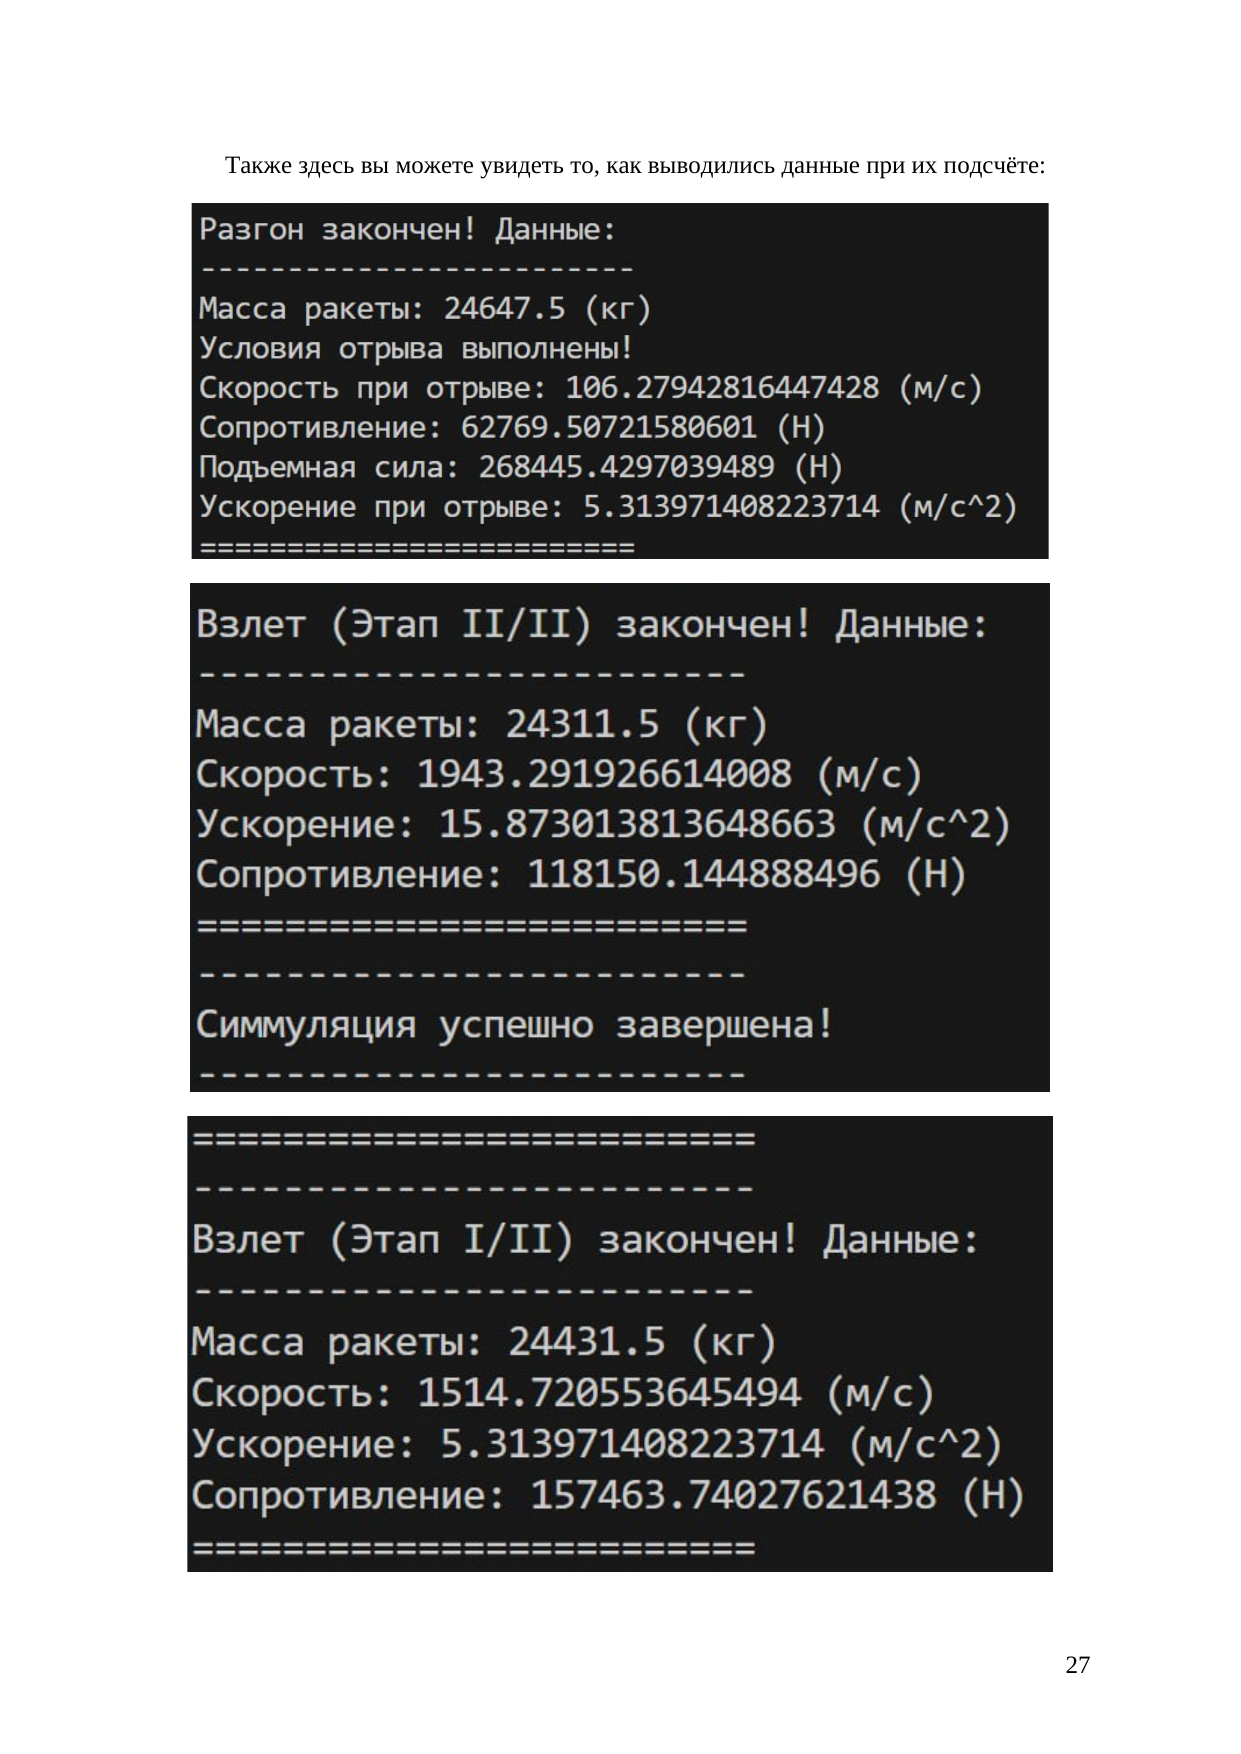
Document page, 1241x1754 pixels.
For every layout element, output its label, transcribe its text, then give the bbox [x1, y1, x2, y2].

picture [191, 203, 1049, 559]
picture [190, 583, 1050, 1092]
text Также здесь вы можете увидеть то, как выводились данные при их подсчёте: [150, 150, 1090, 179]
picture [187, 1116, 1053, 1572]
